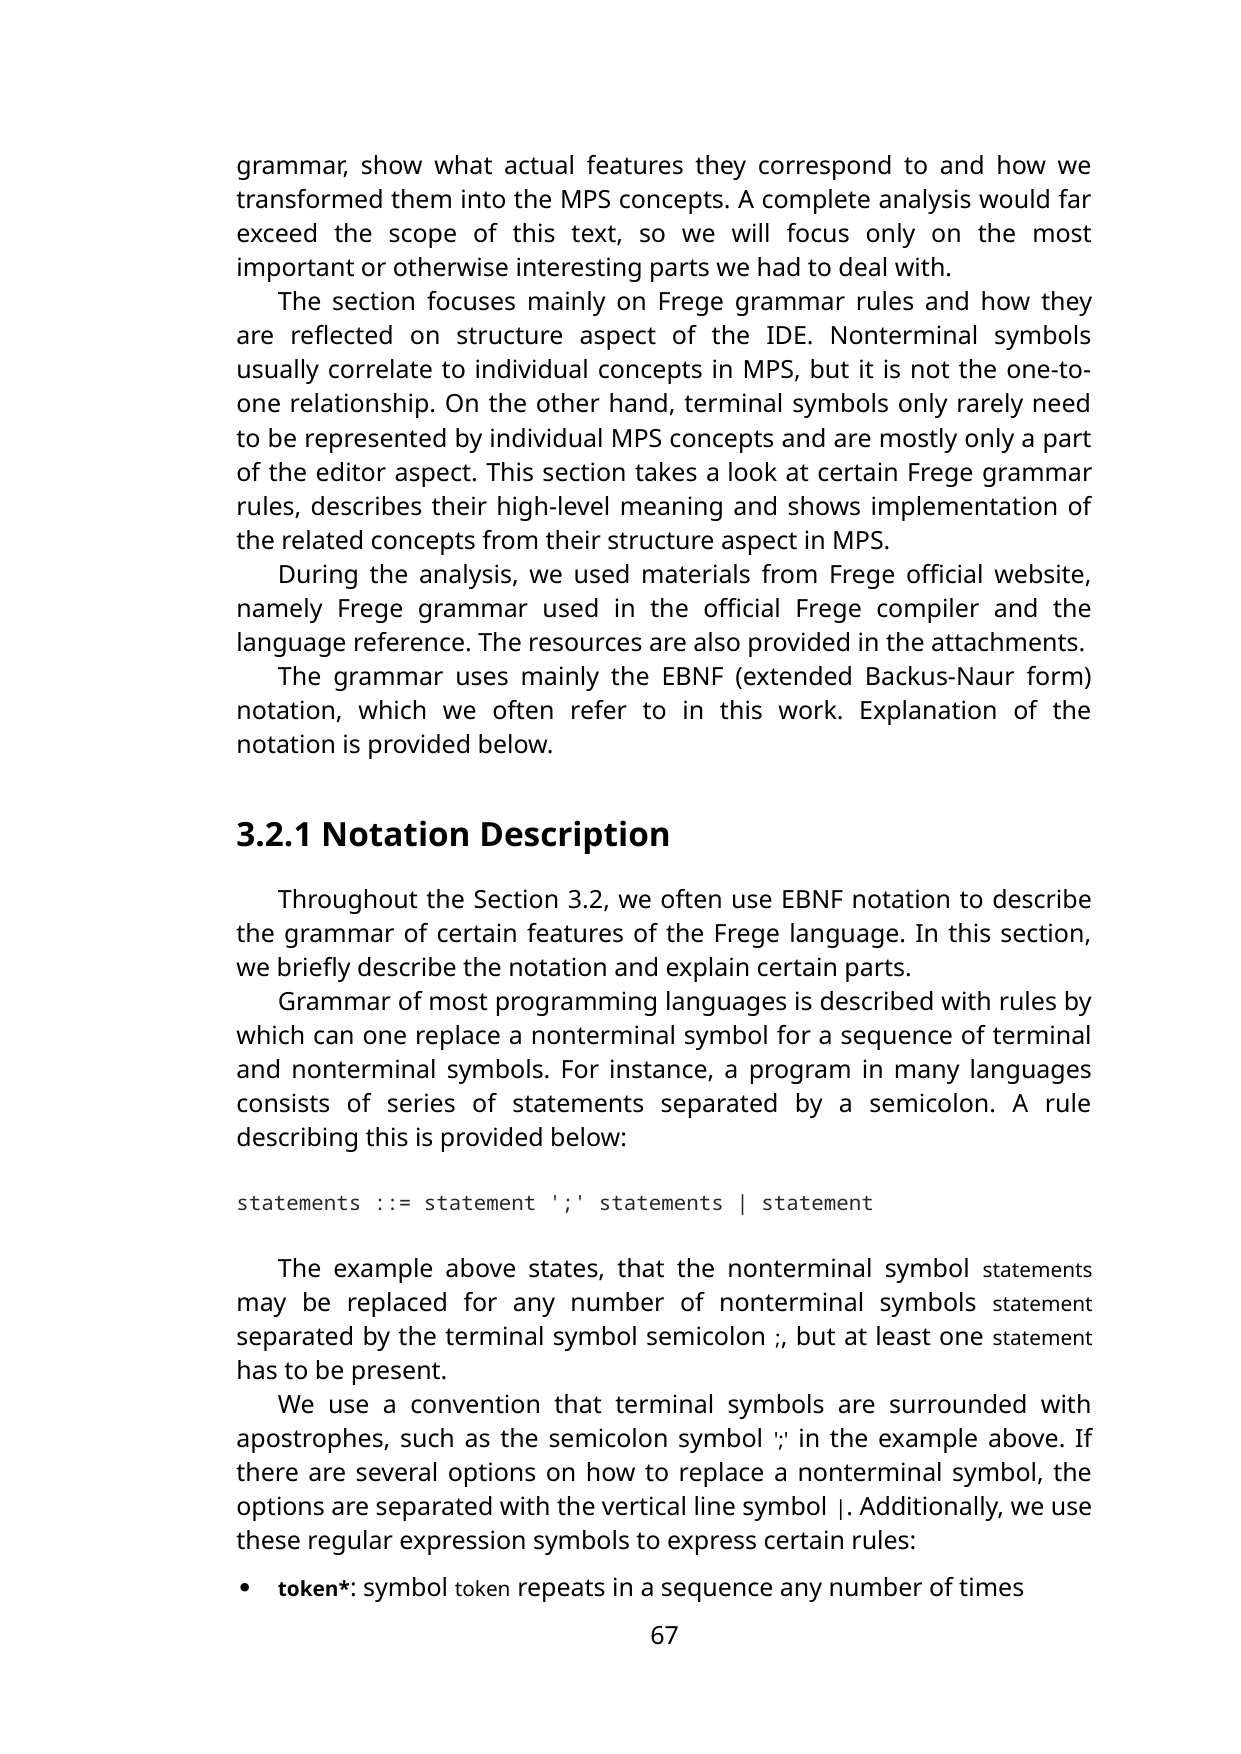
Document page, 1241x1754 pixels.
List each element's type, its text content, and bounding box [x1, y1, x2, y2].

text Throughout the Section 3.2, we often use EBNF notation to describe the grammar of certain features of the Frege language. In this section, we briefly describe the notation and explain certain parts. [236, 881, 1092, 983]
text token*: symbol token repeats in a sequence any number of times [240, 1569, 1092, 1603]
subtitle 3.2.1 Notation Description [236, 811, 1092, 856]
text The grammar uses mainly the EBNF (extended Backus-Naur form) notation, which we often refer to in this work. Explanation of the notation is provided below. [236, 659, 1092, 761]
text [236, 148, 1092, 284]
text The section focuses mainly on Frege grammar rules and how they are reflected on structure aspect of the IDE. Nonterminal symbols usually correlate to individual concepts in MPS, but it is not the one-to-one relationship. On the other hand, terminal symbols only rarely need to be represented by individual MPS concepts and are mostly only a part of the editor aspect. This section takes a look at certain Frege grammar rules, describes their high-level meaning and shows implementation of the related concepts from their structure aspect in MPS. [236, 284, 1092, 556]
text The example above states, that the nonterminal symbol statements may be replaced for any number of nonterminal symbols statement separated by the terminal symbol semicolon ;, but at least one statement has to be present. [236, 1250, 1092, 1387]
text statements ::= statement ';' statements | statement [236, 1188, 1092, 1216]
text Grammar of most programming languages is described with rules by which can one replace a nonterminal symbol for a sequence of terminal and nonterminal symbols. For instance, a program in many languages consists of series of statements separated by a semicolon. A rule describing this is provided below: [236, 983, 1092, 1154]
text During the analysis, we used materials from Frege official website, namely Frege grammar used in the official Frege compiler and the language reference. The resources are also provided in the attachments. [236, 556, 1092, 659]
text We use a convention that terminal symbols are surrounded with apostrophes, such as the semicolon symbol ';' in the example above. If there are several options on how to replace a nonterminal symbol, the options are separated with the vertical line symbol |. Additionally, we use these regular expression symbols to express certain rules: [236, 1387, 1092, 1557]
